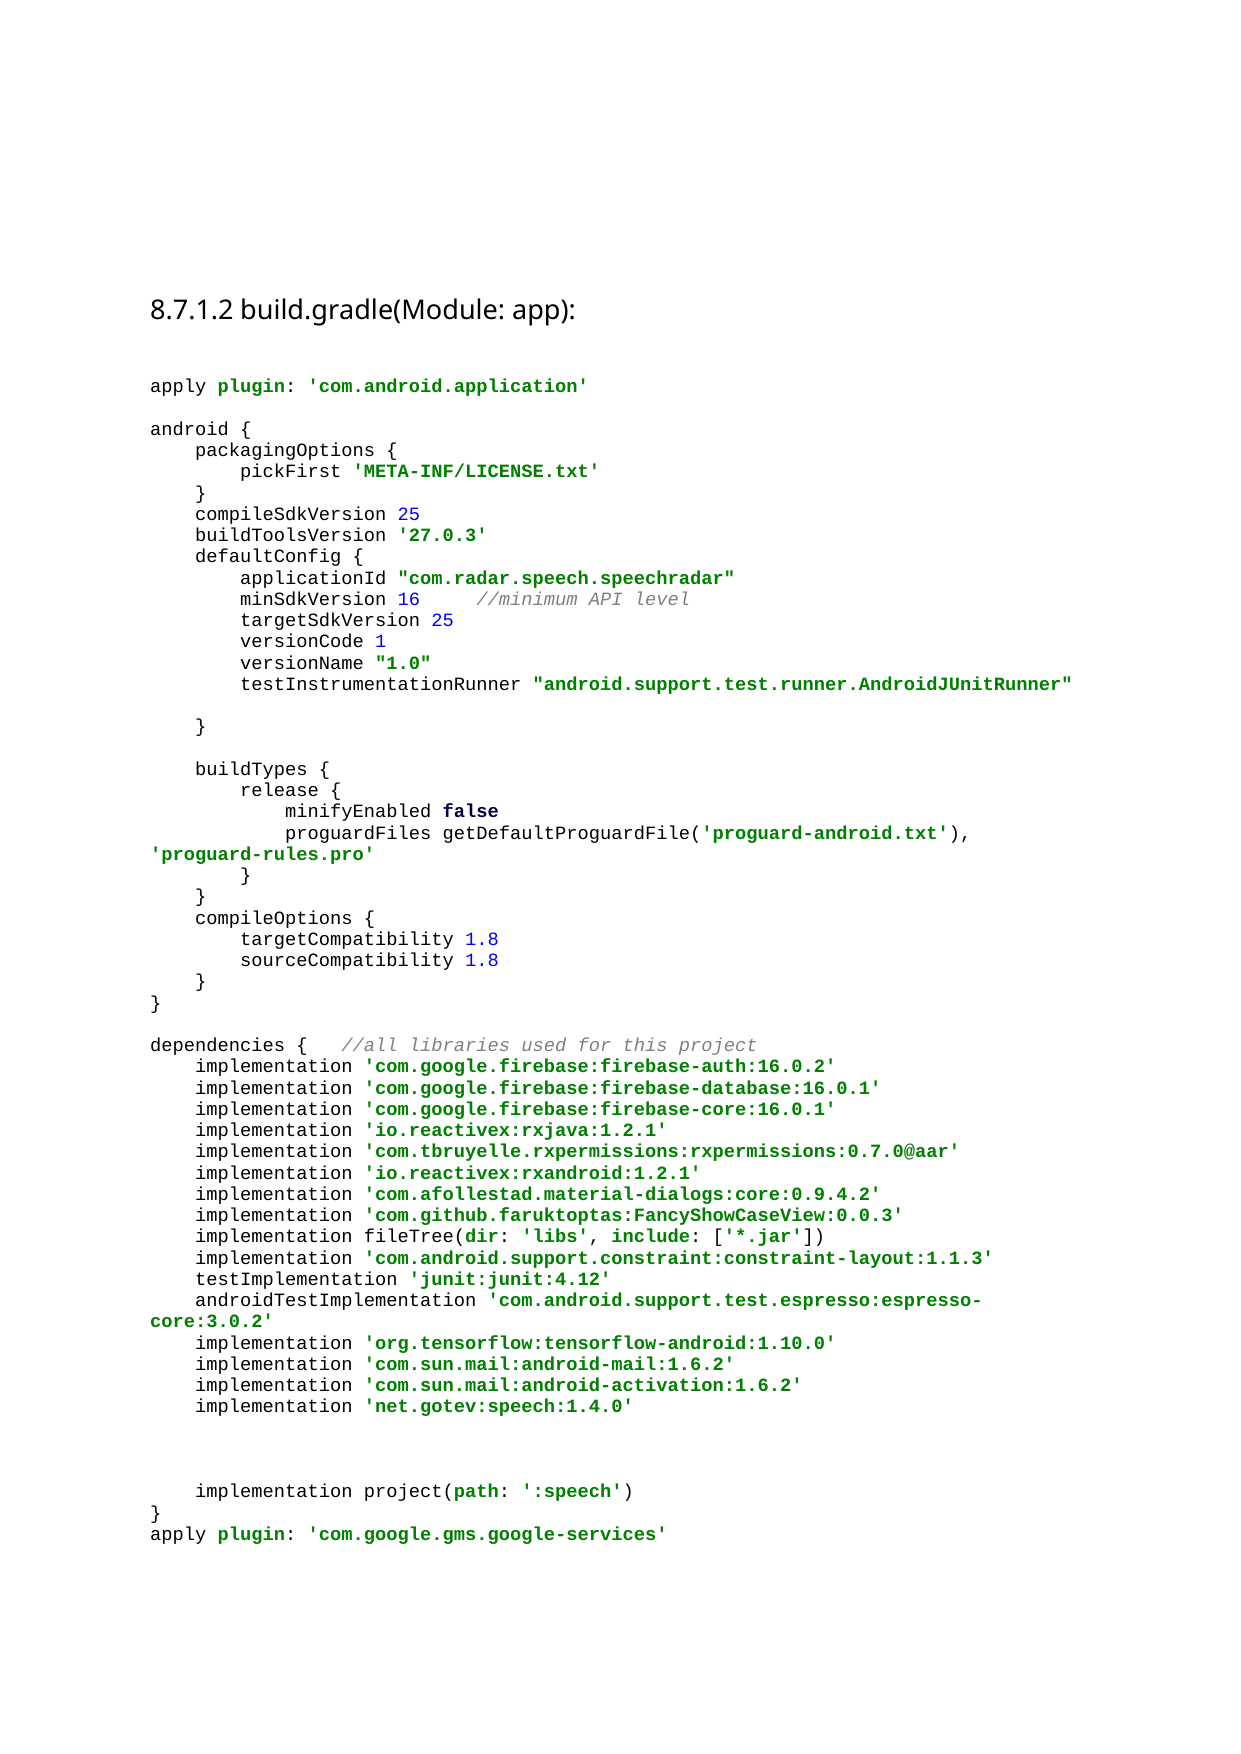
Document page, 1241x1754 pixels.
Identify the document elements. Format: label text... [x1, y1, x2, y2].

subtitle build.gradle(Module: app): [150, 291, 1090, 327]
text apply plugin: 'com.android.application' android { packagingOptions { pickFirst 'META-INF/LICENSE.txt' } compileSdkVersion 25 buildToolsVersion '27.0.3' defaultConfig { applicationId "com.radar.speech.speechradar" minSdkVersion 16 //minimum API level targetSdkVersion 25 versionCode 1 versionName "1.0" testInstrumentationRunner "android.support.test.runner.AndroidJUnitRunner" } buildTypes { release { minifyEnabled false proguardFiles getDefaultProguardFile('proguard-android.txt'), 'proguard-rules.pro' } } compileOptions { targetCompatibility 1.8 sourceCompatibility 1.8 } } dependencies { //all libraries used for this project implementation 'com.google.firebase:firebase-auth:16.0.2' implementation 'com.google.firebase:firebase-database:16.0.1' implementation 'com.google.firebase:firebase-core:16.0.1' implementation 'io.reactivex:rxjava:1.2.1' implementation 'com.tbruyelle.rxpermissions:rxpermissions:0.7.0@aar' implementation 'io.reactivex:rxandroid:1.2.1' implementation 'com.afollestad.material-dialogs:core:0.9.4.2' implementation 'com.github.faruktoptas:FancyShowCaseView:0.0.3' implementation fileTree(dir: 'libs', include: ['*.jar']) implementation 'com.android.support.constraint:constraint-layout:1.1.3' testImplementation 'junit:junit:4.12' androidTestImplementation 'com.android.support.test.espresso:espresso-core:3.0.2' implementation 'org.tensorflow:tensorflow-android:1.10.0' implementation 'com.sun.mail:android-mail:1.6.2' implementation 'com.sun.mail:android-activation:1.6.2' implementation 'net.gotev:speech:1.4.0' implementation project(path: ':speech') } apply plugin: 'com.google.gms.google-services' [150, 377, 1090, 1546]
